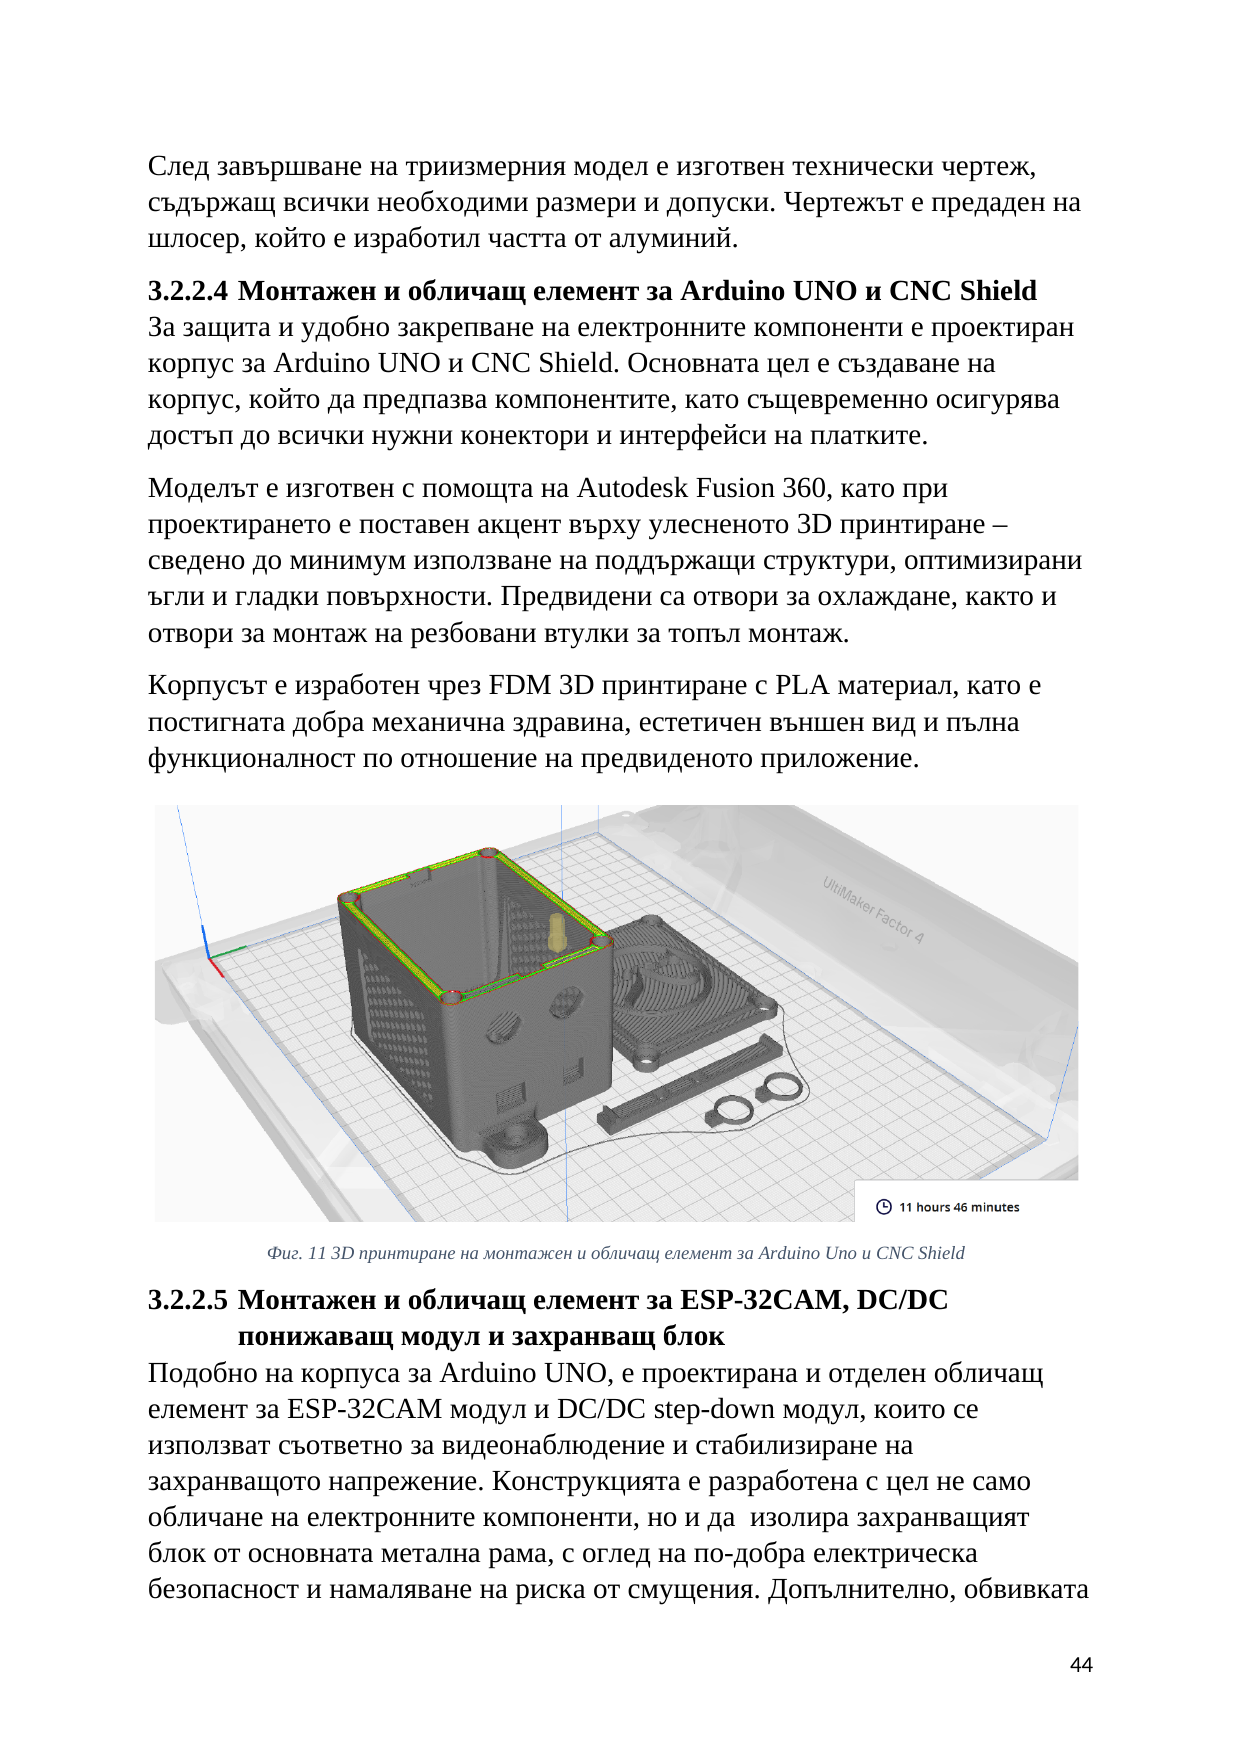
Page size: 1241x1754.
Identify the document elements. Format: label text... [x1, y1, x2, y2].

subtitle Монтажен и обличащ елемент за Arduino UNO и CNC Shield [148, 273, 1093, 306]
text Моделът е изготвен с помощта на Autodesk Fusion 360, като при проектирането е поставен акцент върху улесненото 3D принтиране – сведено до минимум използване на поддържащи структури, оптимизирани ъгли и гладки повърхности. Предвидени са отвори за охлаждане, както и отвори за монтаж на резбовани втулки за топъл монтаж. [148, 470, 1093, 648]
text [148, 1355, 1093, 1605]
text След завършване на триизмерния модел е изготвен технически чертеж, съдържащ всички необходими размери и допуски. Чертежът е предаден на шлосер, който е изработил частта от алуминий. [148, 148, 1093, 253]
text Корпусът е изработен чрез FDM 3D принтиране с PLA материал, като е постигната добра механична здравина, естетичен външен вид и пълна функционалност по отношение на предвиденото приложение. [148, 667, 1093, 773]
picture [154, 805, 1079, 1222]
text За защита и удобно закрепване на електронните компоненти е проектиран корпус за Arduino UNO и CNC Shield. Основната цел е създаване на корпус, който да предпазва компонентите, като същевременно осигурява достъп до всички нужни конектори и интерфейси на платките. [148, 309, 1093, 451]
